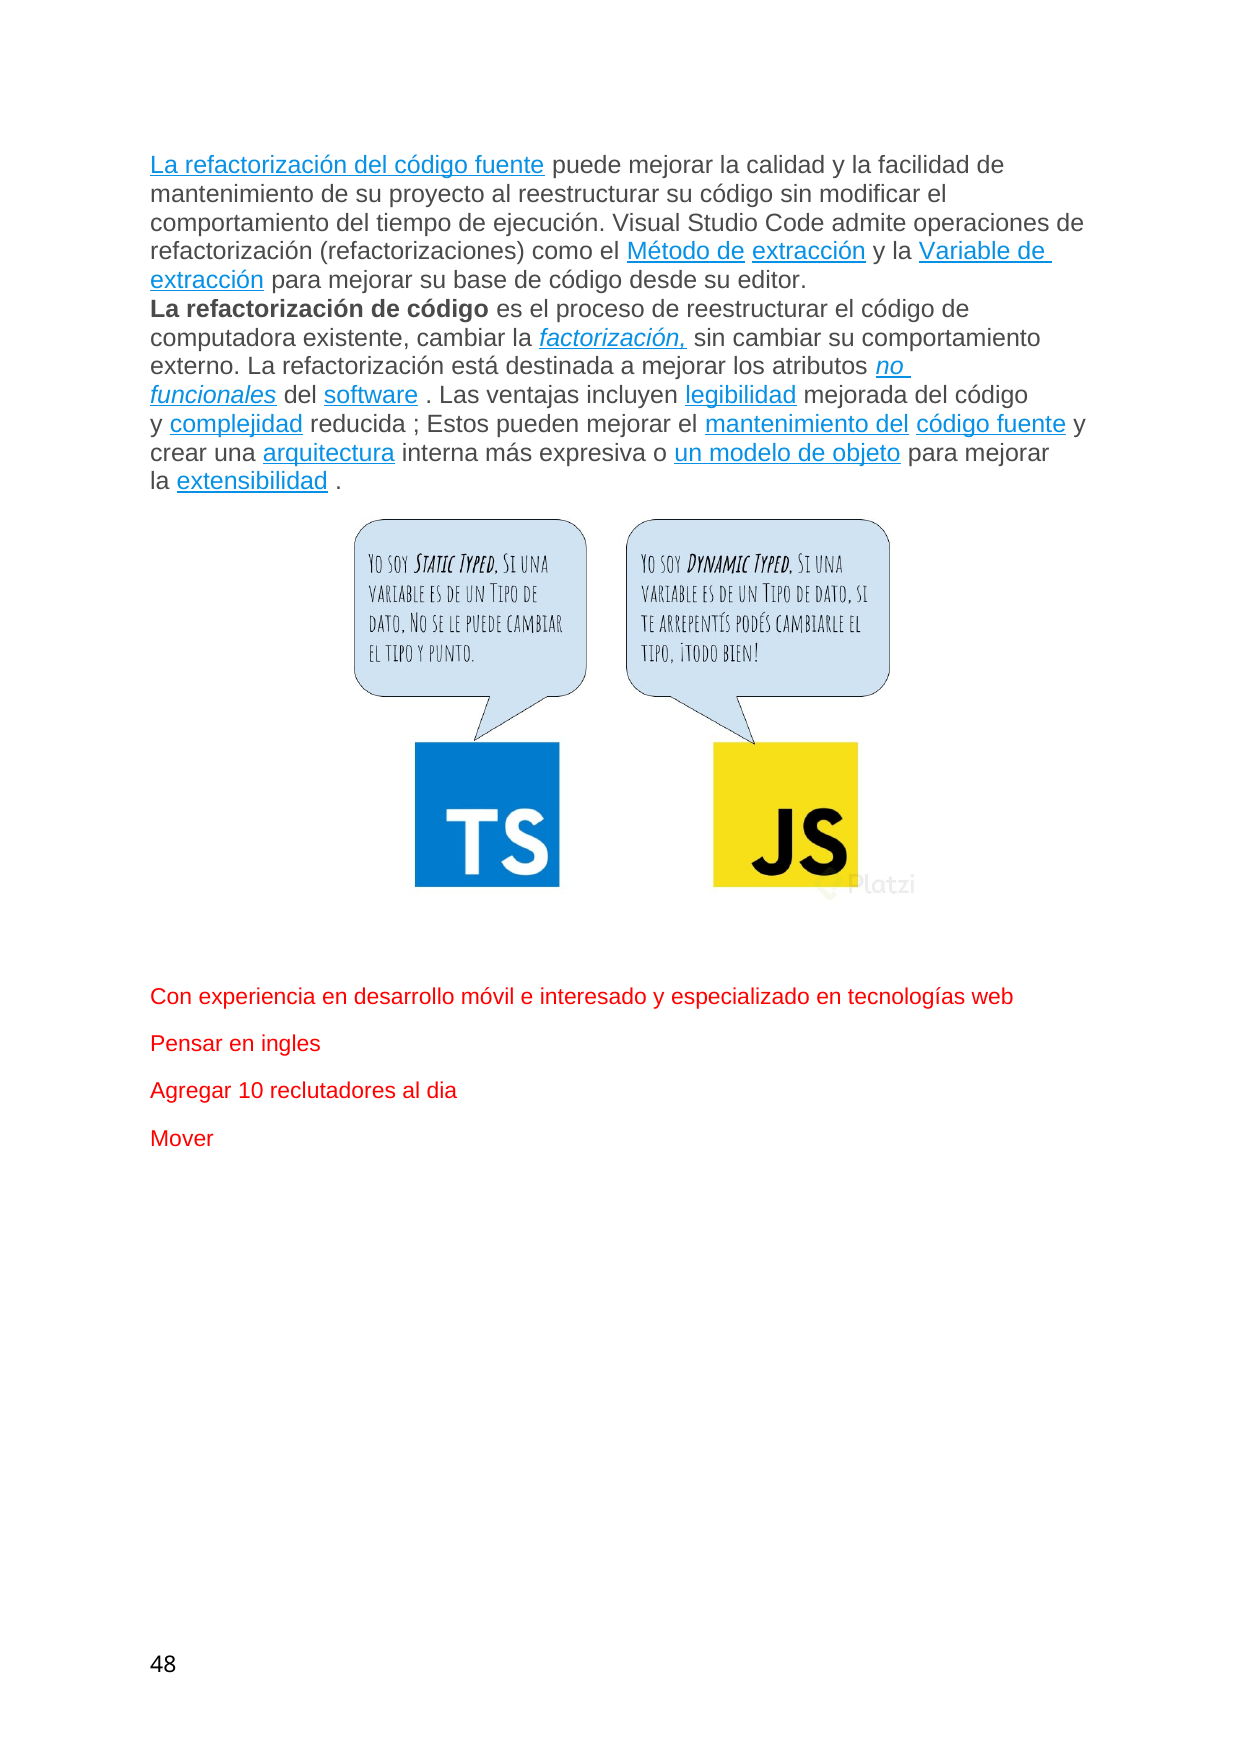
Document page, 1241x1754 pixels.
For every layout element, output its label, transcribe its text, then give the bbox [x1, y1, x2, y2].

text Mover [150, 1124, 1090, 1151]
text Pensar en ingles [150, 1030, 1090, 1056]
text Agregar 10 reclutadores al dia [150, 1077, 1090, 1104]
text Con experiencia en desarrollo móvil e interesado y especializado en tecnologías web [150, 983, 1090, 1009]
text La refactorización del código fuente puede mejorar la calidad y la facilidad de mantenimiento de su proyecto al reestructurar su código sin modificar el comportamiento del tiempo de ejecución. Visual Studio Code admite operaciones de refactorización (refactorizaciones) como el Método de extracción y la Variable de extracción para mejorar su base de código desde su editor. [150, 150, 1090, 294]
text La refactorización de código es el proceso de reestructurar el código de computadora existente, cambiar la factorización, sin cambiar su comportamiento externo. La refactorización está destinada a mejorar los atributos no funcionales del software . Las ventajas incluyen legibilidad mejorada del código y complejidad reducida ; Estos pueden mejorar el mantenimiento del código fuente y crear una arquitectura interna más expresiva o un modelo de objeto para mejorar la extensibilidad . [150, 294, 1090, 495]
picture [320, 507, 920, 904]
